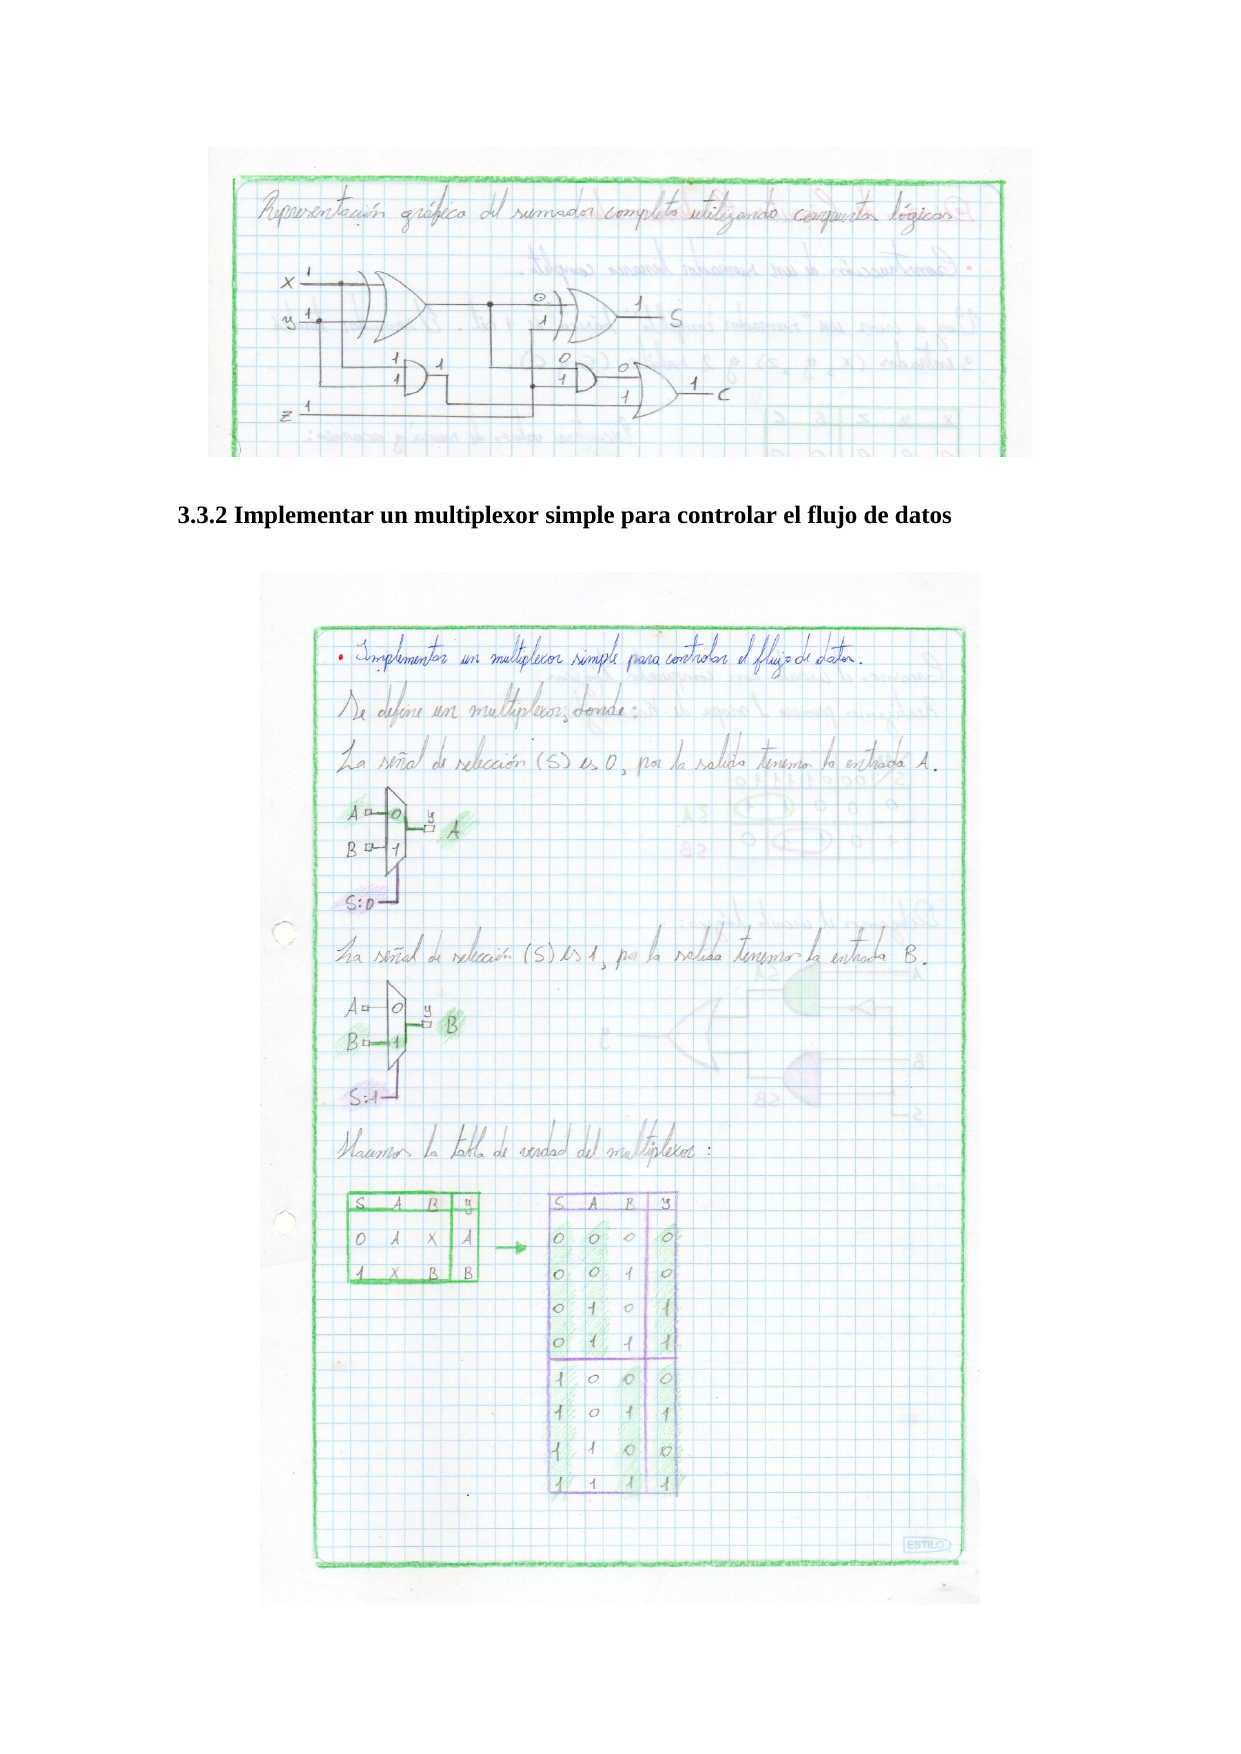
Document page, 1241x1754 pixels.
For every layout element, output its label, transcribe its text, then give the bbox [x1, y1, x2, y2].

picture [260, 572, 981, 1605]
subtitle 3.3.2 Implementar un multiplexor simple para controlar el flujo de datos [177, 500, 1063, 529]
picture [208, 147, 1033, 457]
